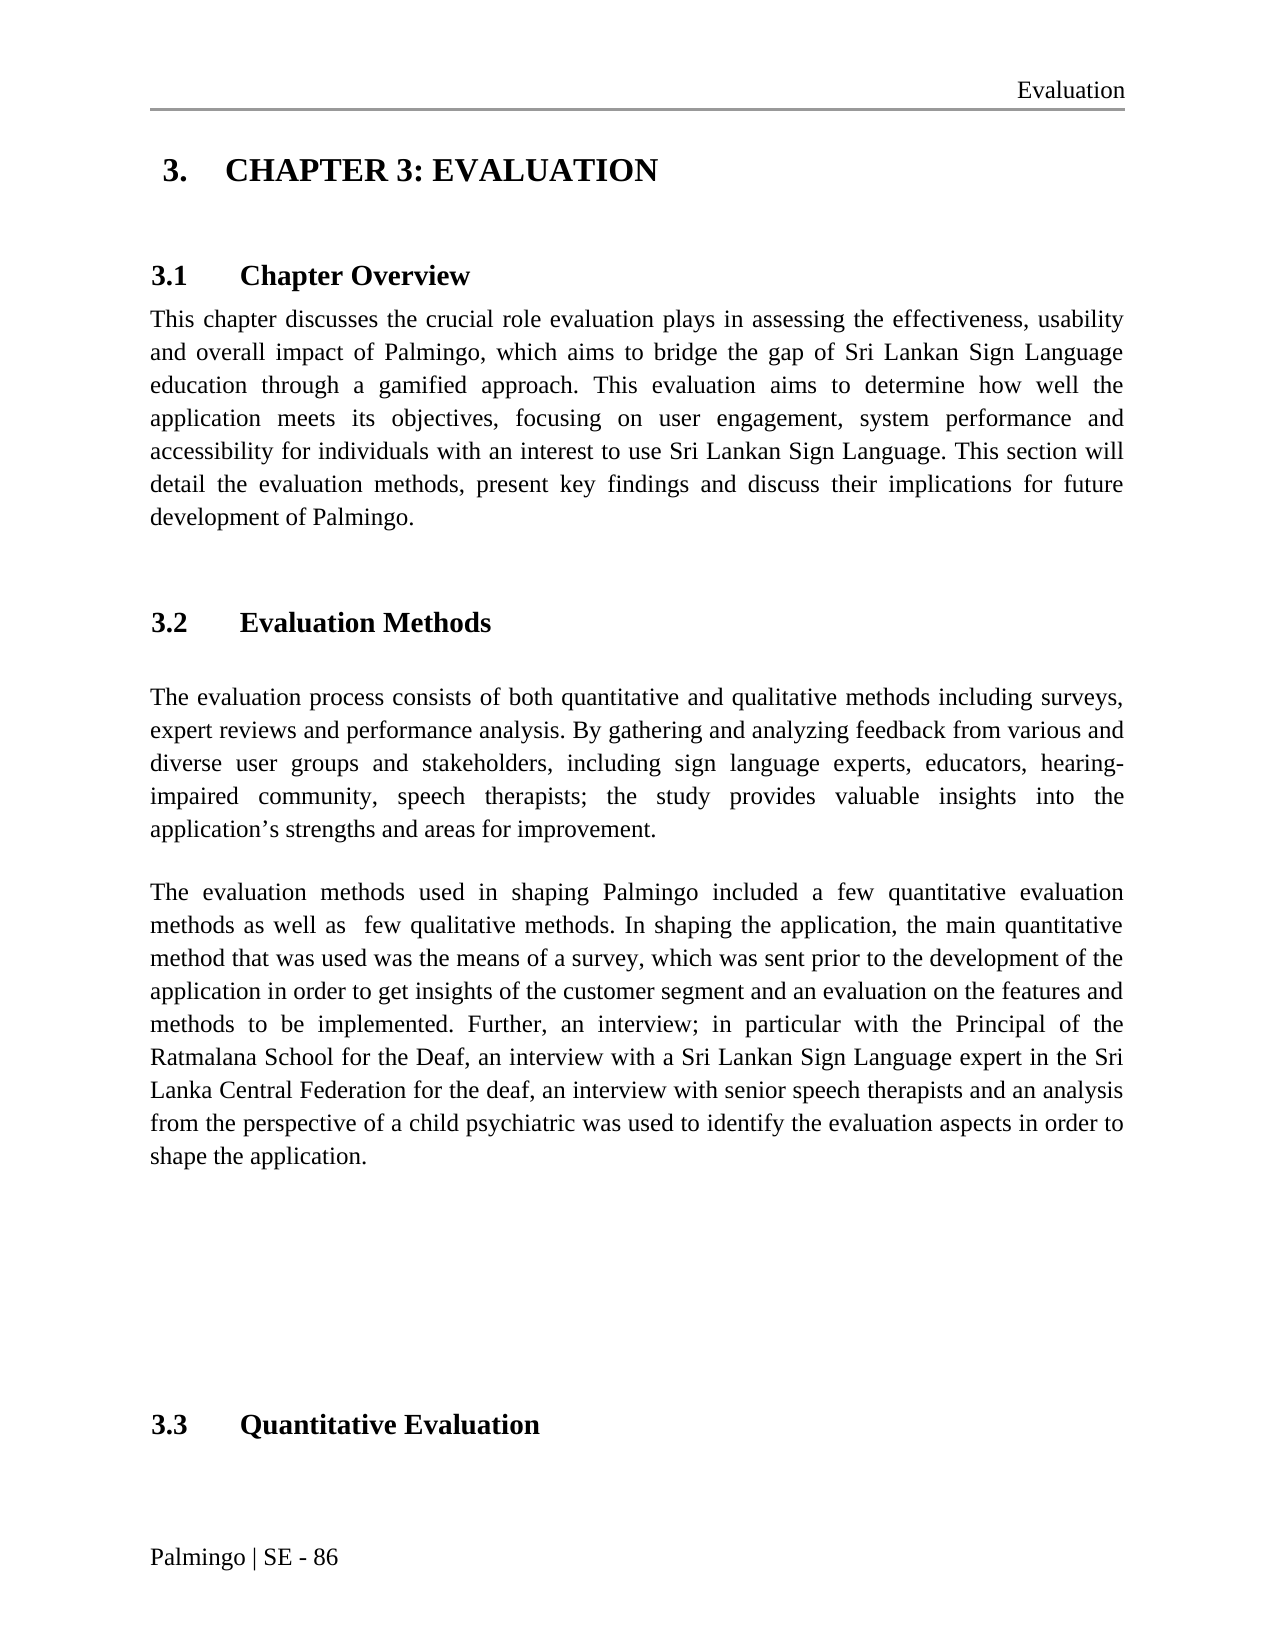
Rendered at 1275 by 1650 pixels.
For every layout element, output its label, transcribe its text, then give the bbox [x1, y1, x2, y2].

text The evaluation process consists of both quantitative and qualitative methods including surveys, expert reviews and performance analysis. By gathering and analyzing feedback from various and diverse user groups and stakeholders, including sign language experts, educators, hearing-impaired community, speech therapists; the study provides valuable insights into the application’s strengths and areas for improvement. [150, 682, 1125, 842]
text The evaluation methods used in shaping Palmingo included a few quantitative evaluation methods as well as few qualitative methods. In shaping the application, the main quantitative method that was used was the means of a survey, which was sent prior to the development of the application in order to get insights of the customer segment and an evaluation on the features and methods to be implemented. Further, an interview; in particular with the Principal of the Ratmalana School for the Deaf, an interview with a Sri Lankan Sign Language expert in the Sri Lanka Central Federation for the deaf, an interview with senior speech therapists and an analysis from the perspective of a child psychiatric was used to identify the evaluation aspects in order to shape the application. [150, 877, 1125, 1170]
subtitle Quantitative Evaluation [187, 1407, 1125, 1441]
subtitle Evaluation Methods [187, 605, 1125, 639]
text This chapter discusses the crucial role evaluation plays in assessing the effectiveness, usability and overall impact of Palmingo, which aims to bridge the gap of Sri Lankan Sign Language education through a gamified approach. This evaluation aims to determine how well the application meets its objectives, focusing on user engagement, system performance and accessibility for individuals with an interest to use Sri Lankan Sign Language. This section will detail the evaluation methods, present key findings and discuss their implications for future development of Palmingo. [150, 304, 1125, 531]
subtitle Chapter Overview [187, 258, 1125, 291]
subtitle CHAPTER 3: EVALUATION [187, 150, 1125, 188]
